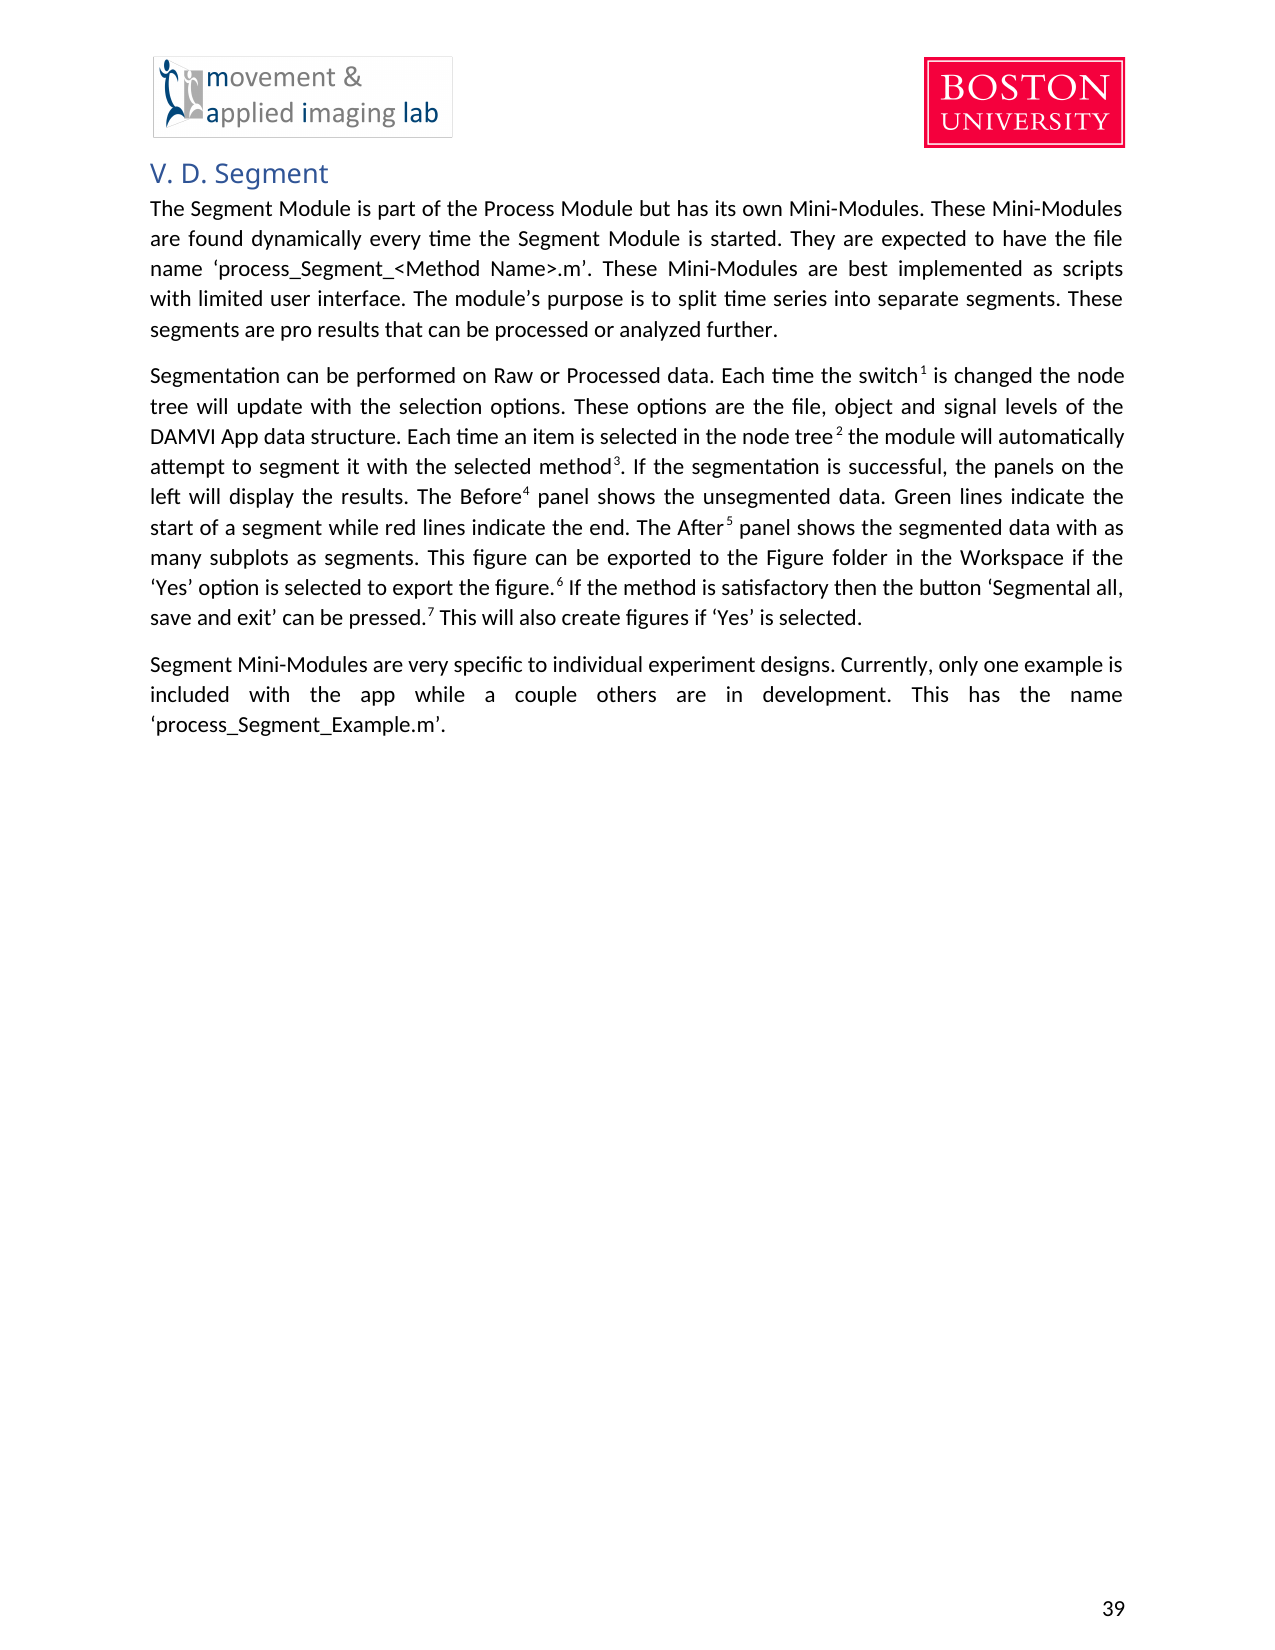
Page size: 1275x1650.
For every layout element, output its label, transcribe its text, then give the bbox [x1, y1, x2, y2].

picture [153, 50, 462, 148]
subtitle V. D. Segment [150, 154, 1125, 191]
text The Segment Module is part of the Process Module but has its own Mini-Modules. These Mini-Modules are found dynamically every time the Segment Module is started. They are expected to have the file name ‘process_Segment_<Method Name>.m’. These Mini-Modules are best implemented as scripts with limited user interface. The module’s purpose is to split time series into separate segments. These segments are pro results that can be processed or analyzed further. [150, 194, 1125, 343]
picture [924, 57, 1125, 148]
text Segmentation can be performed on Raw or Processed data. Each time the switch1 is changed the node tree will update with the selection options. These options are the file, object and signal levels of the DAMVI App data structure. Each time an item is selected in the node tree2 the module will automatically attempt to segment it with the selected method3. If the segmentation is successful, the panels on the left will display the results. The Before4 panel shows the unsegmented data. Green lines indicate the start of a segment while red lines indicate the end. The After5 panel shows the segmented data with as many subplots as segments. This figure can be exported to the Figure folder in the Workspace if the ‘Yes’ option is selected to export the figure.6 If the method is satisfactory then the button ‘Segmental all, save and exit’ can be pressed.7 This will also create figures if ‘Yes’ is selected. [150, 362, 1125, 631]
text Segment Mini-Modules are very specific to individual experiment designs. Currently, only one example is included with the app while a couple others are in development. This has the name ‘process_Segment_Example.m’. [150, 650, 1125, 739]
